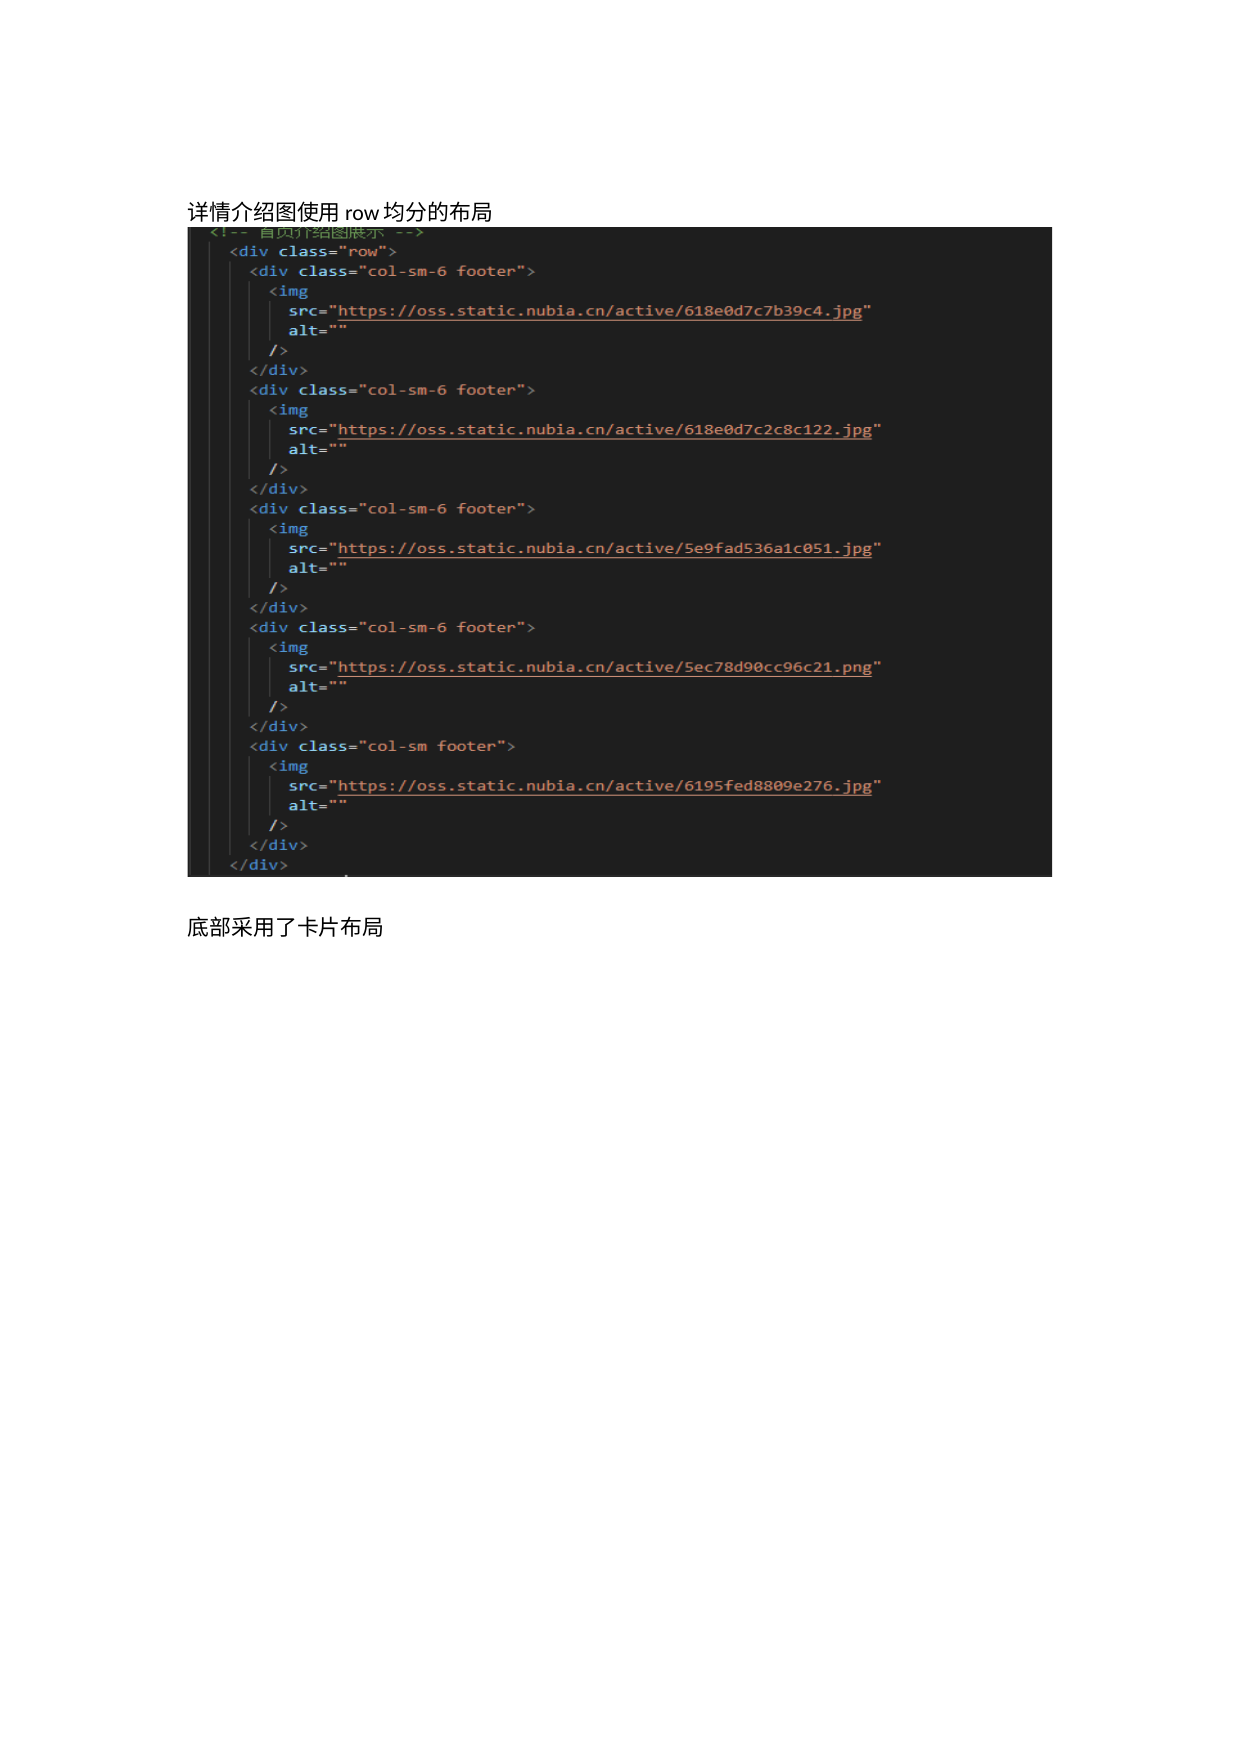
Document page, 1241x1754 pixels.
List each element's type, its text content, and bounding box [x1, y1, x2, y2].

picture [187, 227, 1053, 877]
text 详情介绍图使用row均分的布局 [187, 194, 1053, 227]
text 底部采用了卡片布局 [187, 909, 1053, 942]
